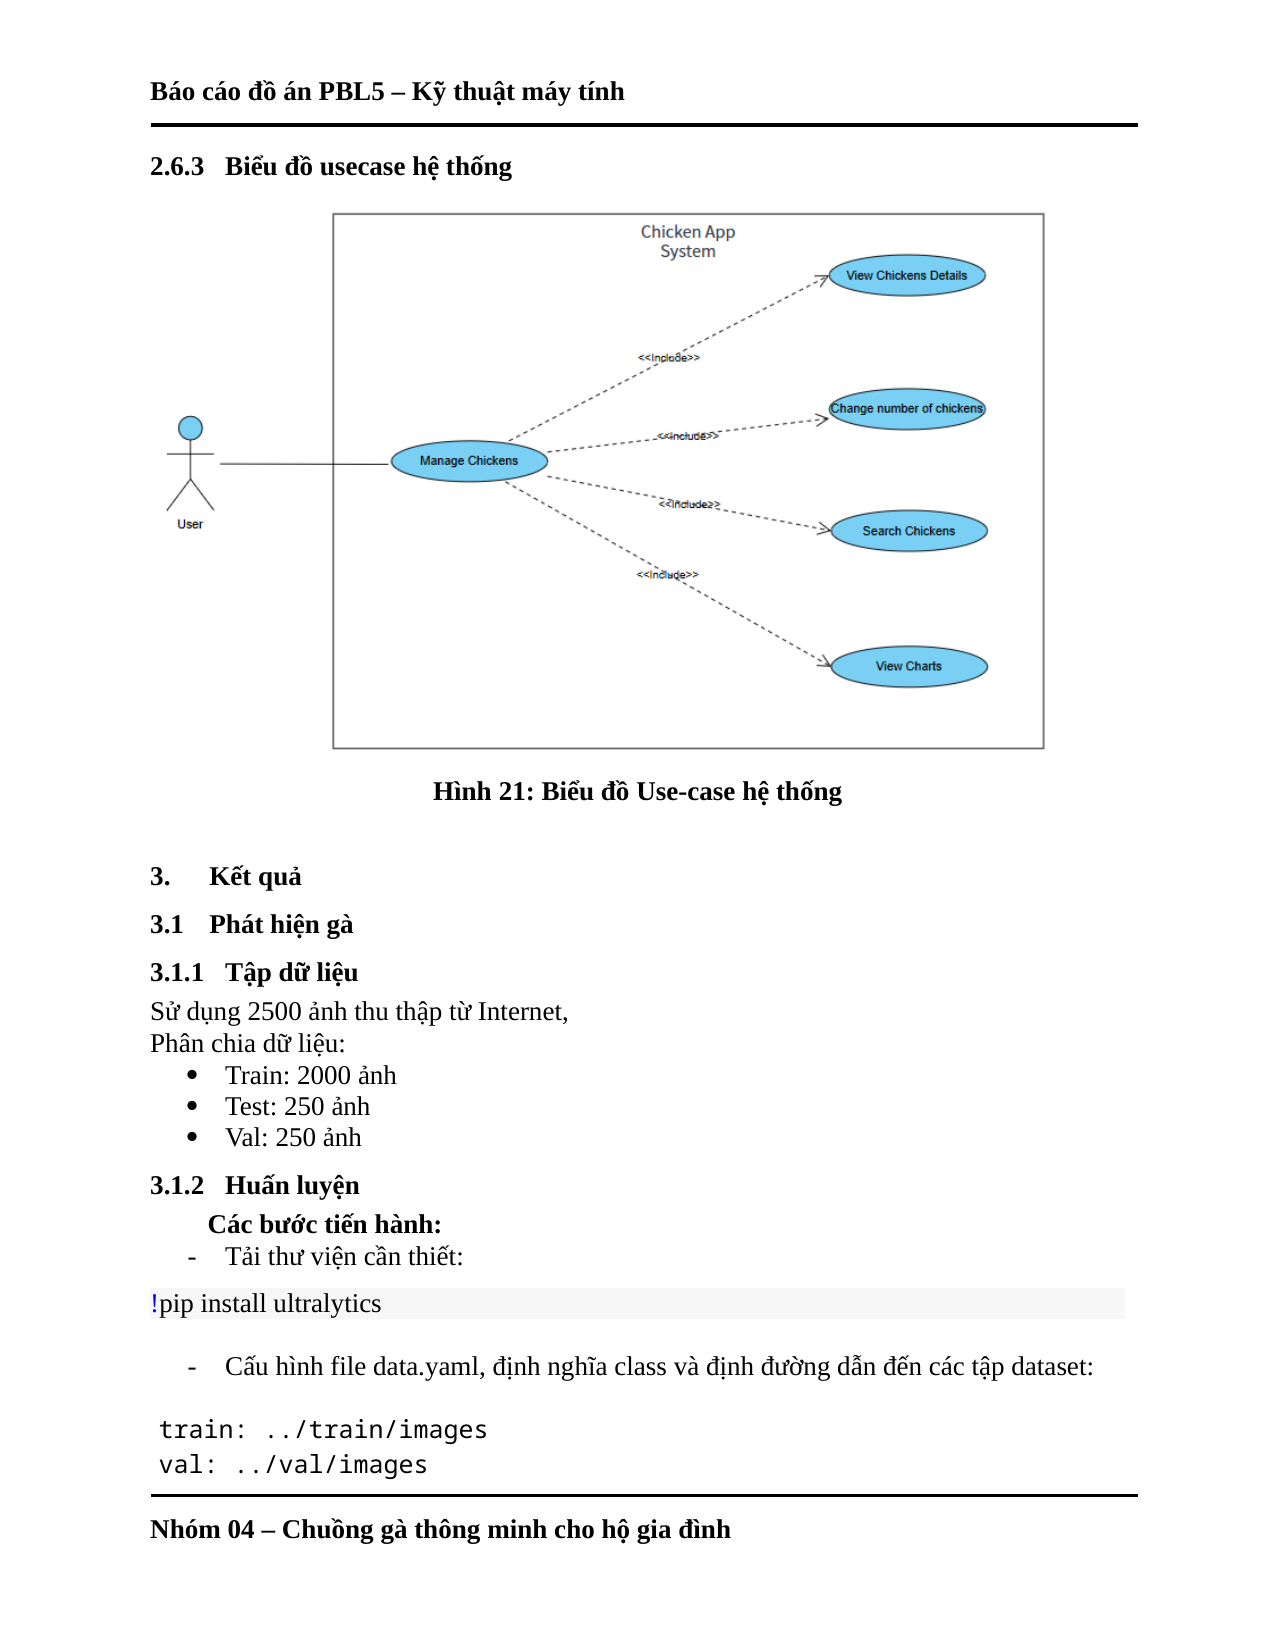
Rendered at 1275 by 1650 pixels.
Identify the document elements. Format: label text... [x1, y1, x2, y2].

text !pip install ultralytics [150, 1288, 1125, 1319]
list Tải thư viện cần thiết: [187, 1240, 1125, 1271]
subtitle Tập dữ liệu [150, 956, 1125, 987]
list Test: 250 ảnh [187, 1090, 1125, 1121]
list Các bước tiến hành: [207, 1209, 1125, 1240]
text Phân chia dữ liệu: [150, 1027, 1125, 1058]
list train: ../train/images [158, 1412, 1125, 1446]
list Val: 250 ảnh [187, 1121, 1125, 1152]
list Train: 2000 ảnh [187, 1059, 1125, 1090]
subtitle Kết quả [150, 860, 1125, 891]
subtitle Huấn luyện [150, 1169, 1125, 1200]
text Hình 21: Biểu đồ Use-case hệ thống [150, 775, 1125, 806]
list val: ../val/images [158, 1446, 1125, 1480]
subtitle Phát hiện gà [150, 908, 1125, 939]
picture [150, 189, 1048, 775]
text Sử dụng 2500 ảnh thu thập từ Internet, [150, 995, 1125, 1027]
list Cấu hình file data.yaml, định nghĩa class và định đường dẫn đến các tập dataset: [187, 1350, 1125, 1381]
subtitle Biểu đồ usecase hệ thống [150, 150, 1125, 181]
